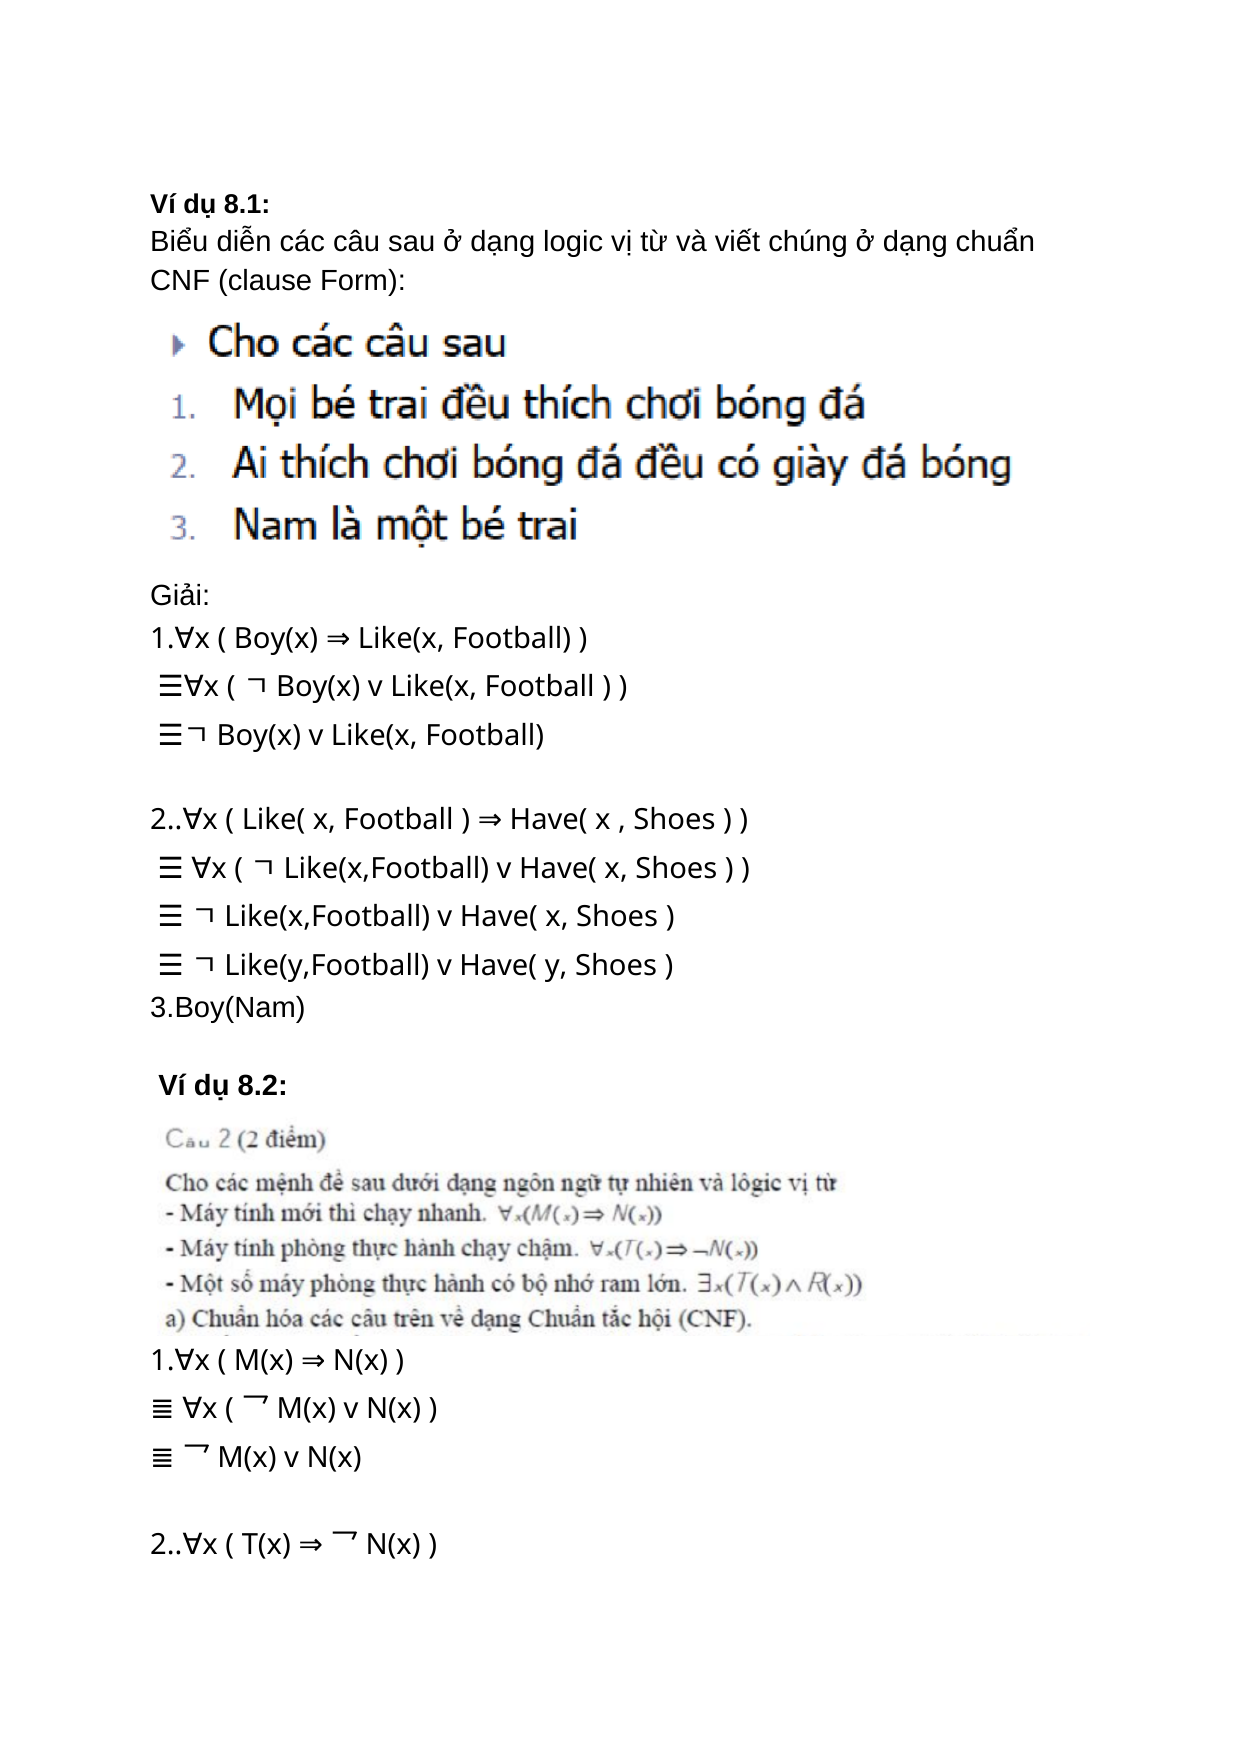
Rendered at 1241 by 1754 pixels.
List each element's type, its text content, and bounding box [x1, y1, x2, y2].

text ≣ ∀x ( 乛M(x) v N(x) ) [150, 1385, 1090, 1427]
text ☰ ∀x ( ㄱLike(x,Football) v Have( x, Shoes ) ) [150, 844, 1090, 887]
text 1.∀x ( Boy(x) ⇒ Like(x, Football) ) [150, 617, 1090, 657]
text Ví dụ 8.2: [150, 1067, 1090, 1101]
text 2..∀x ( Like( x, Football ) ⇒ Have( x , Shoes ) ) [150, 798, 1090, 838]
text 1.∀x ( M(x) ⇒ N(x) ) [150, 1339, 1090, 1379]
picture [150, 301, 1091, 575]
picture [150, 1106, 1091, 1336]
text Giải: [150, 578, 1090, 612]
text Ví dụ 8.1: [150, 188, 1090, 220]
text 3.Boy(Nam) [150, 990, 1090, 1024]
text ☰∀x ( ㄱBoy(x) v Like(x, Football ) ) [150, 662, 1090, 705]
text ☰ㄱBoy(x) v Like(x, Football) [150, 711, 1090, 754]
text ≣ 乛M(x) v N(x) [150, 1433, 1090, 1476]
text ☰ ㄱLike(y,Football) v Have( y, Shoes ) [150, 942, 1090, 984]
text 2..∀x ( T(x) ⇒ 乛N(x) ) [150, 1521, 1090, 1563]
text Biểu diễn các câu sau ở dạng logic vị từ và viết chúng ở dạng chuẩn CNF (clause Form): [150, 224, 1090, 297]
text ☰ ㄱLike(x,Football) v Have( x, Shoes ) [150, 893, 1090, 935]
